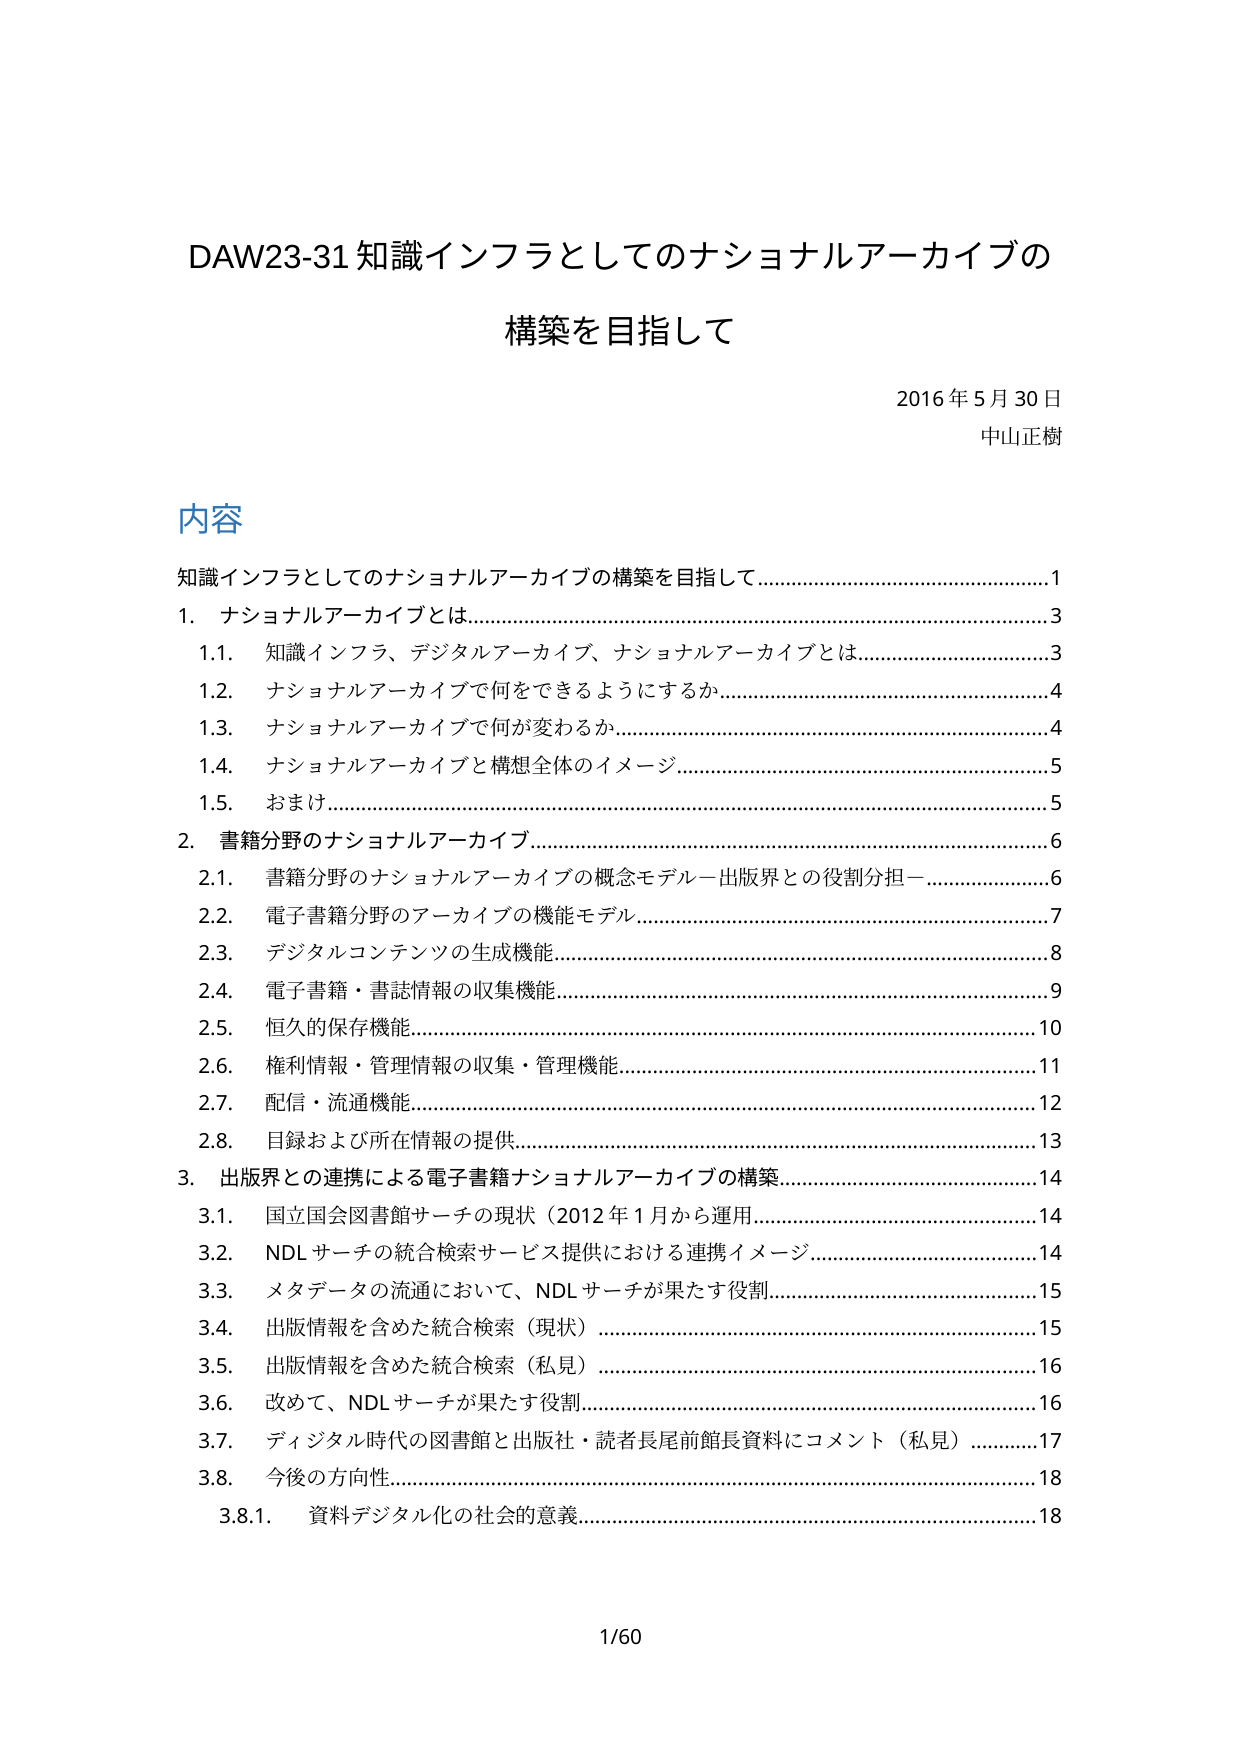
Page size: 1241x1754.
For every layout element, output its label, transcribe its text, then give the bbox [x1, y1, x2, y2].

text 2016年5月30日 [177, 379, 1063, 417]
title DAW23-31知識インフラとしてのナショナルアーカイブの構築を目指して [177, 217, 1063, 367]
text 中山正樹 [177, 417, 1063, 454]
